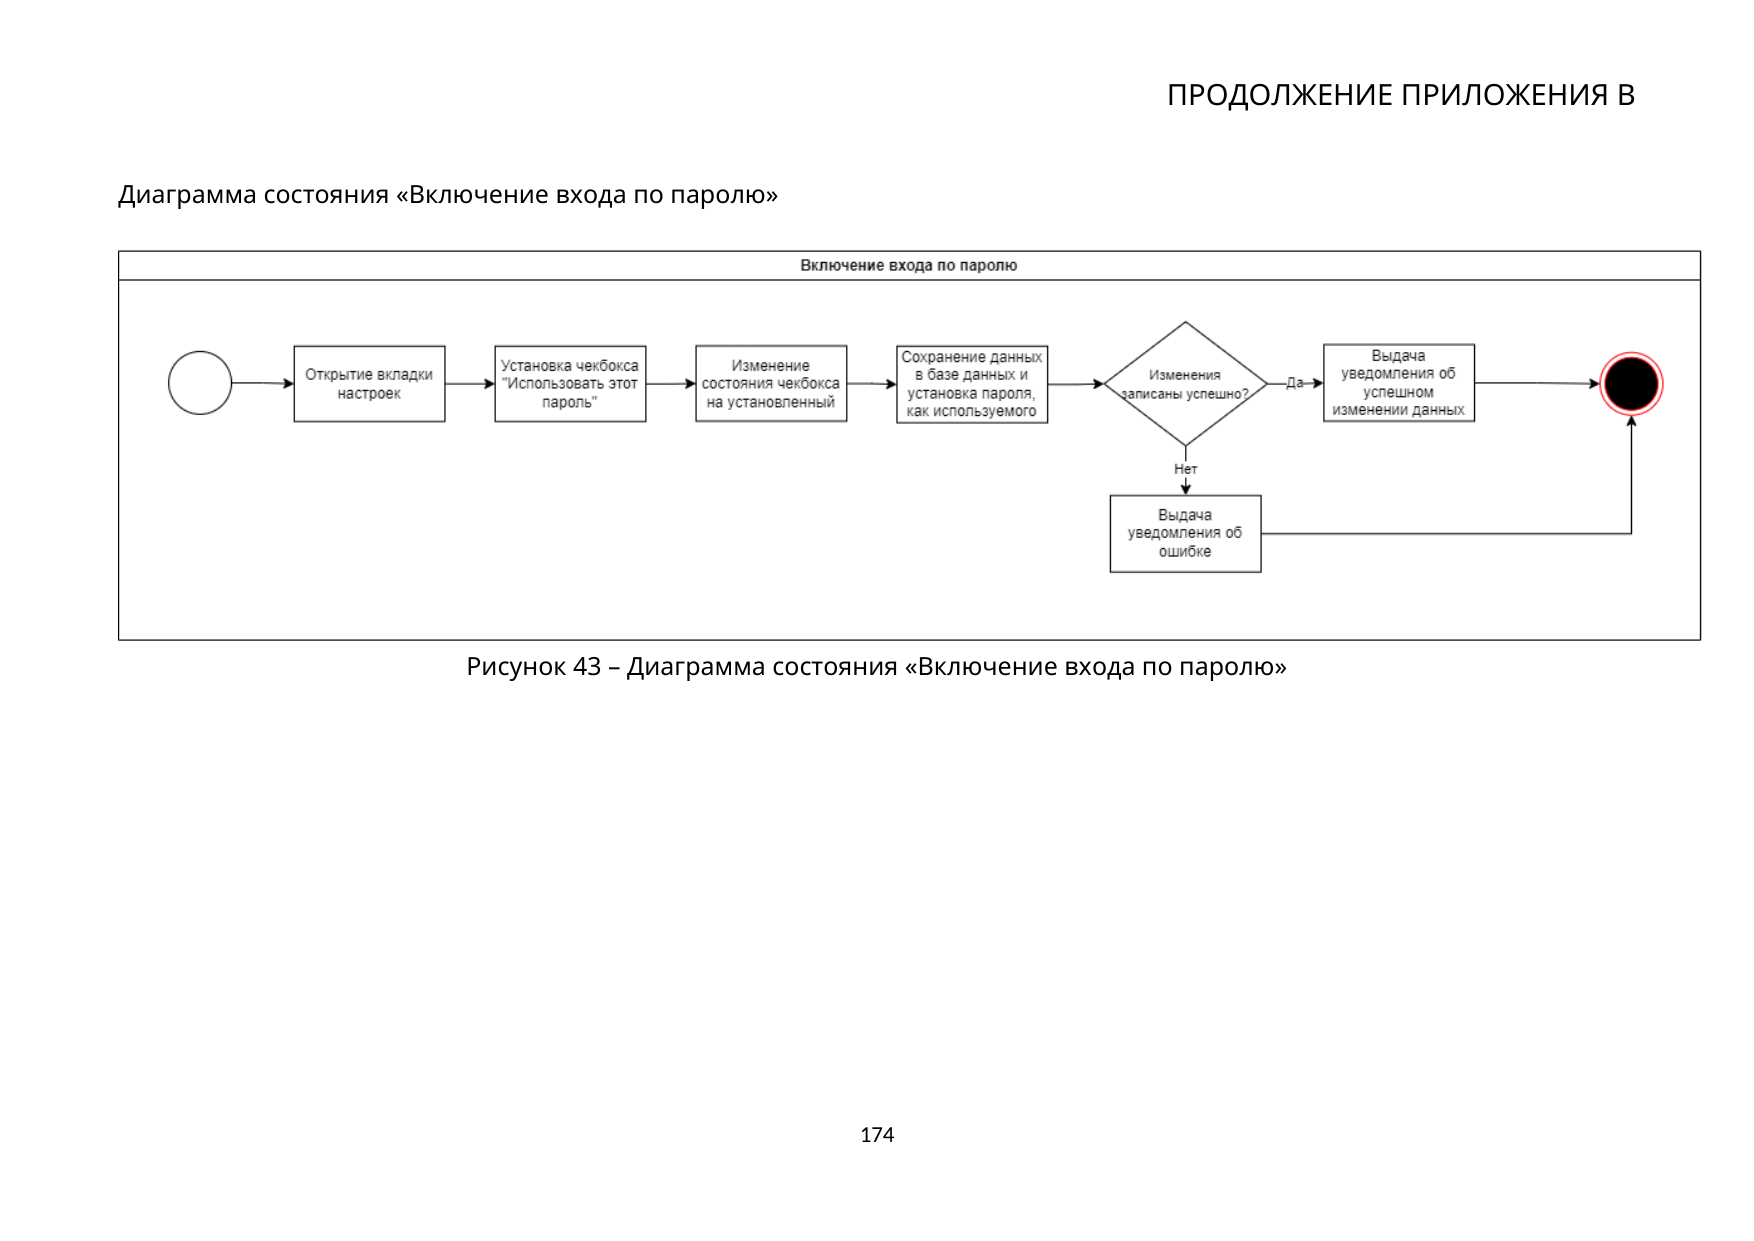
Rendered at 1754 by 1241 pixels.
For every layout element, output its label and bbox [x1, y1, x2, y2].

picture [118, 240, 1710, 649]
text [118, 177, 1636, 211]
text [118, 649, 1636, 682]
